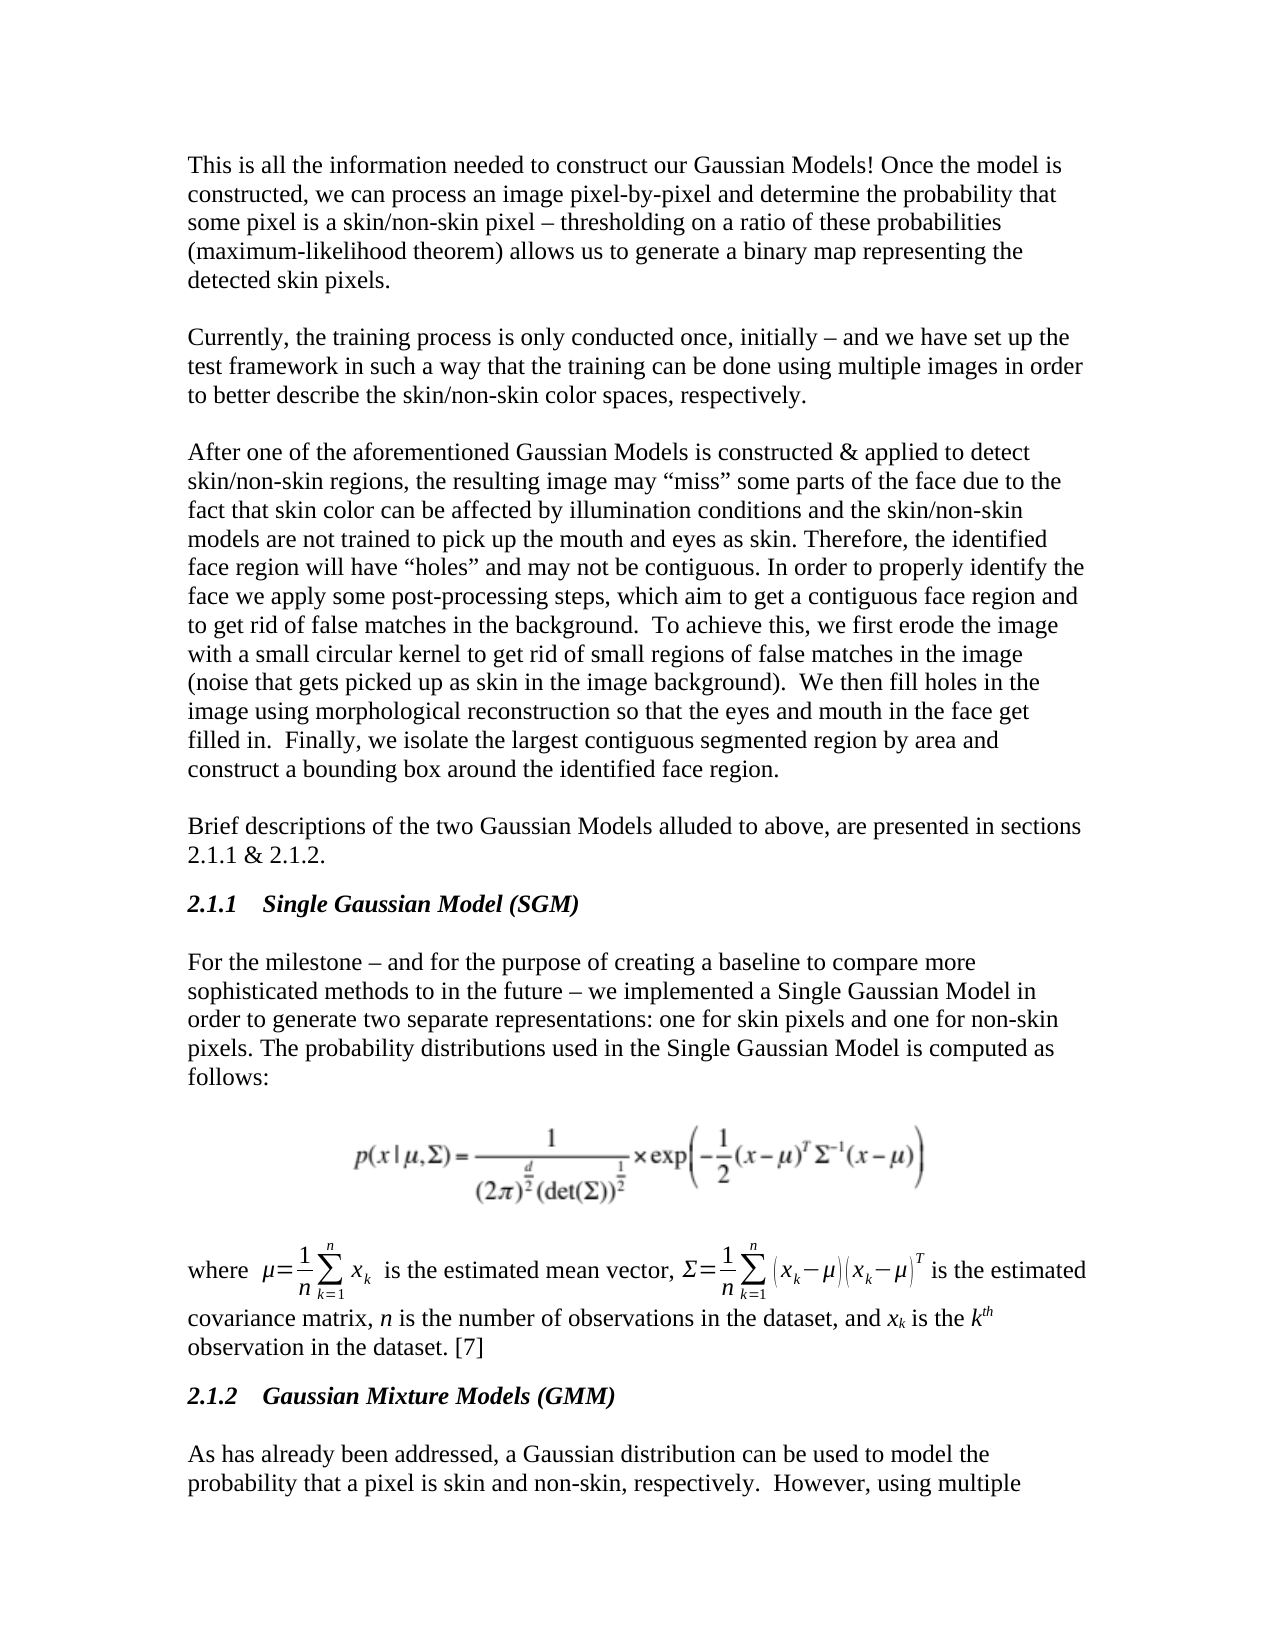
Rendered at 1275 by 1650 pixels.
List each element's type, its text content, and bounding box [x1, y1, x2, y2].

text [187, 1439, 1087, 1496]
text Brief descriptions of the two Gaussian Models alluded to above, are presented in sections 2.1.1 & 2.1.2. [187, 811, 1087, 869]
text After one of the aforementioned Gaussian Models is constructed & applied to detect skin/non-skin regions, the resulting image may “miss” some parts of the face due to the fact that skin color can be affected by illumination conditions and the skin/non-skin models are not trained to pick up the mouth and eyes as skin. Therefore, the identified face region will have “holes” and may not be contiguous. In order to properly identify the face we apply some post-processing steps, which aim to get a contiguous face region and to get rid of false matches in the background. To achieve this, we first erode the image with a small circular kernel to get rid of small regions of false matches in the image (noise that gets picked up as skin in the image background). We then fill holes in the image using morphological reconstruction so that the eyes and mouth in the face get filled in. Finally, we isolate the largest contiguous segmented region by area and construct a bounding box around the identified face region. [187, 437, 1087, 782]
subtitle Gaussian Mixture Models (GMM) [187, 1381, 1087, 1410]
text where is the estimated mean vector, is the estimated covariance matrix, n is the number of observations in the dataset, and xk is the kth observation in the dataset. [7] [187, 1236, 1087, 1361]
text For the milestone – and for the purpose of creating a baseline to compare more sophisticated methods to in the future – we implemented a Single Gaussian Model in order to generate two separate representations: one for skin pixels and one for non-skin pixels. The probability distributions used in the Single Gaussian Model is computed as follows: [187, 947, 1087, 1091]
text This is all the information needed to construct our Gaussian Models! Once the model is constructed, we can process an image pixel-by-pixel and determine the probability that some pixel is a skin/non-skin pixel – thresholding on a ratio of these probabilities (maximum-likelihood theorem) allows us to generate a binary map representing the detected skin pixels. [187, 150, 1087, 294]
text Currently, the training process is only conducted once, initially – and we have set up the test framework in such a way that the training can be done using multiple images in order to better describe the skin/non-skin color spaces, respectively. [187, 322, 1087, 409]
subtitle Single Gaussian Model (SGM) [187, 889, 1087, 918]
